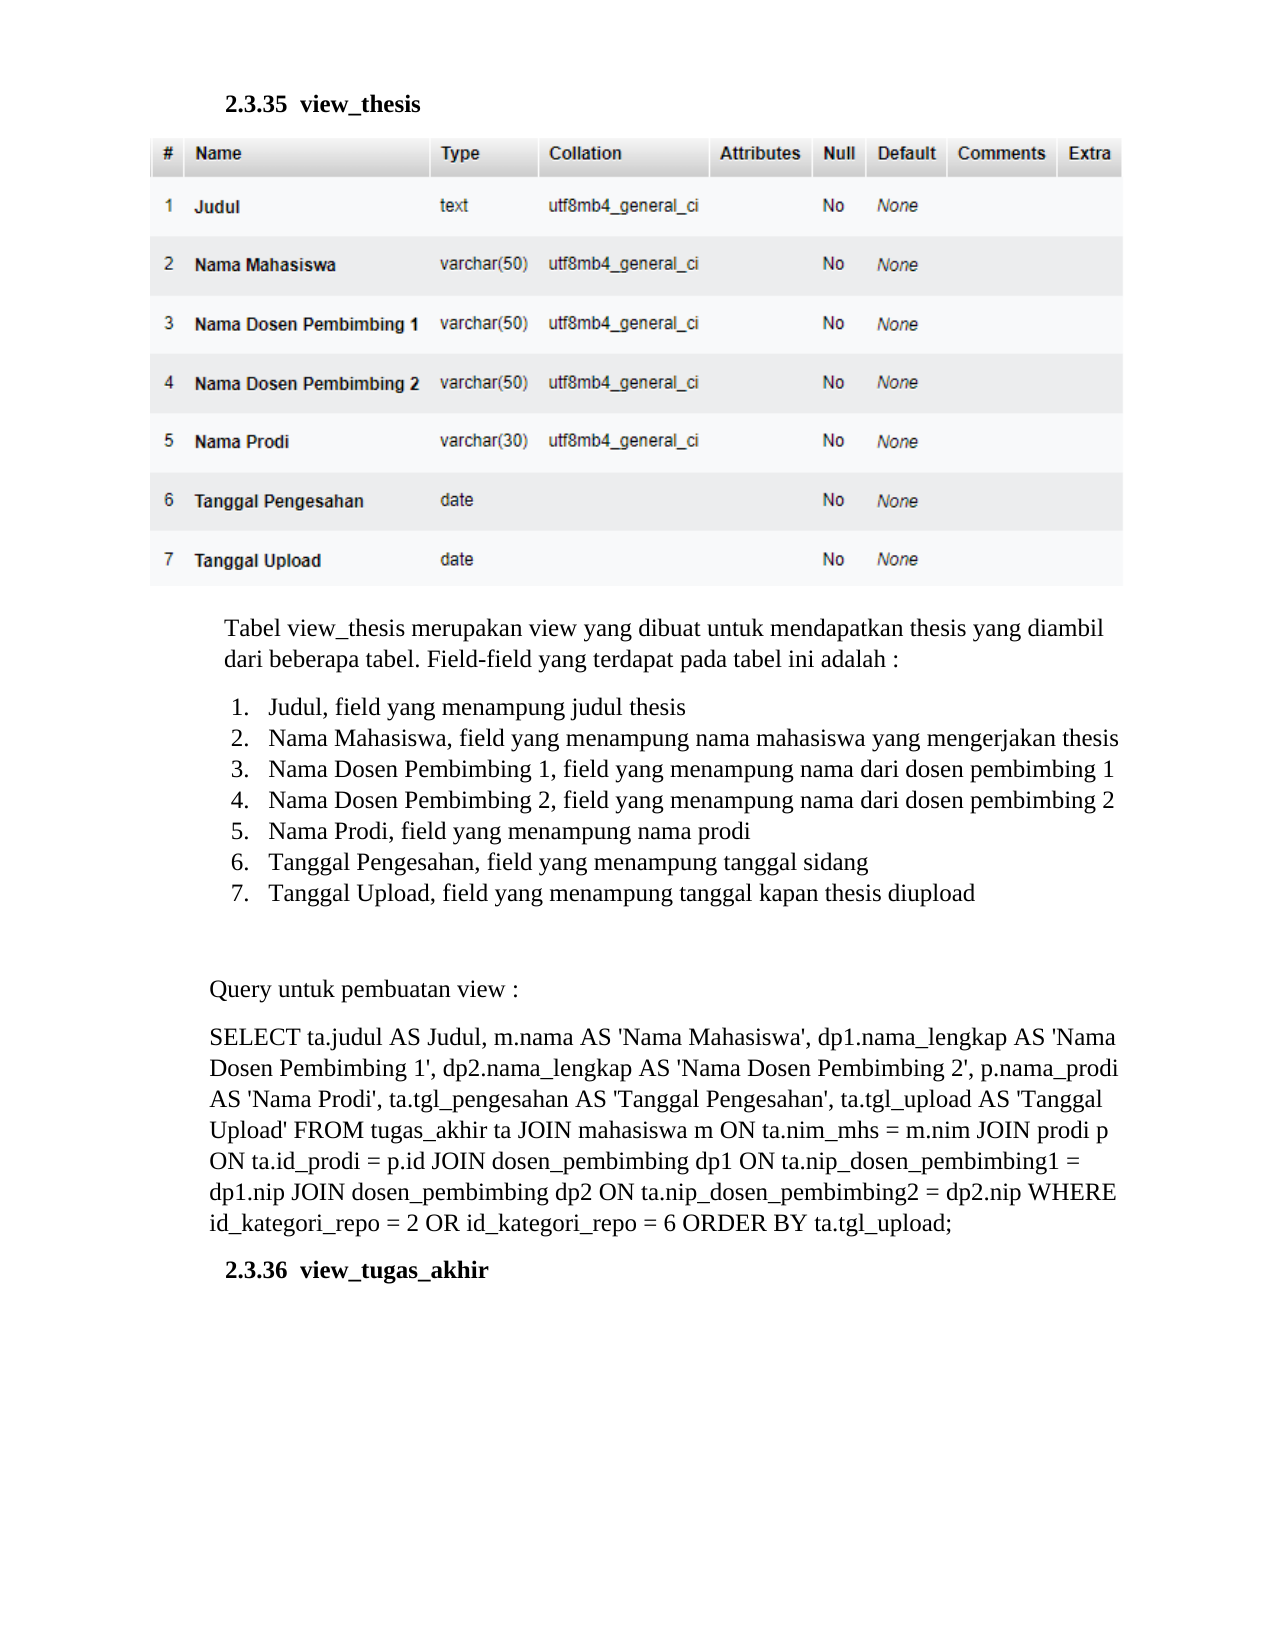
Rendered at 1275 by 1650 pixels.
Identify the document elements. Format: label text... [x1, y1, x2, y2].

text Tabel view_thesis merupakan view yang dibuat untuk mendapatkan thesis yang diambil dari beberapa tabel. Field-field yang terdapat pada tabel ini adalah : [224, 613, 1125, 673]
list Nama Dosen Pembimbing 1, field yang menampung nama dari dosen pembimbing 1 [231, 754, 1125, 783]
picture [150, 138, 1125, 586]
list Nama Mahasiswa, field yang menampung nama mahasiswa yang mengerjakan thesis [231, 723, 1125, 752]
text SELECT ta.judul AS Judul, m.nama AS 'Nama Mahasiswa', dp1.nama_lengkap AS 'Nama Dosen Pembimbing 1', dp2.nama_lengkap AS 'Nama Dosen Pembimbing 2', p.nama_prodi AS 'Nama Prodi', ta.tgl_pengesahan AS 'Tanggal Pengesahan', ta.tgl_upload AS 'Tanggal Upload' FROM tugas_akhir ta JOIN mahasiswa m ON ta.nim_mhs = m.nim JOIN prodi p ON ta.id_prodi = p.id JOIN dosen_pembimbing dp1 ON ta.nip_dosen_pembimbing1 = dp1.nip JOIN dosen_pembimbing dp2 ON ta.nip_dosen_pembimbing2 = dp2.nip WHERE id_kategori_repo = 2 OR id_kategori_repo = 6 ORDER BY ta.tgl_upload; [209, 1022, 1125, 1237]
list Nama Dosen Pembimbing 2, field yang menampung nama dari dosen pembimbing 2 [231, 785, 1125, 814]
list Nama Prodi, field yang menampung nama prodi [231, 816, 1125, 845]
text Query untuk pembuatan view : [209, 974, 1125, 1003]
list Tanggal Upload, field yang menampung tanggal kapan thesis diupload [231, 878, 1125, 907]
list Judul, field yang menampung judul thesis [231, 692, 1125, 721]
list Tanggal Pengesahan, field yang menampung tanggal sidang [231, 847, 1125, 876]
list view_thesis [225, 89, 1125, 117]
list view_tugas_akhir [225, 1256, 1125, 1284]
